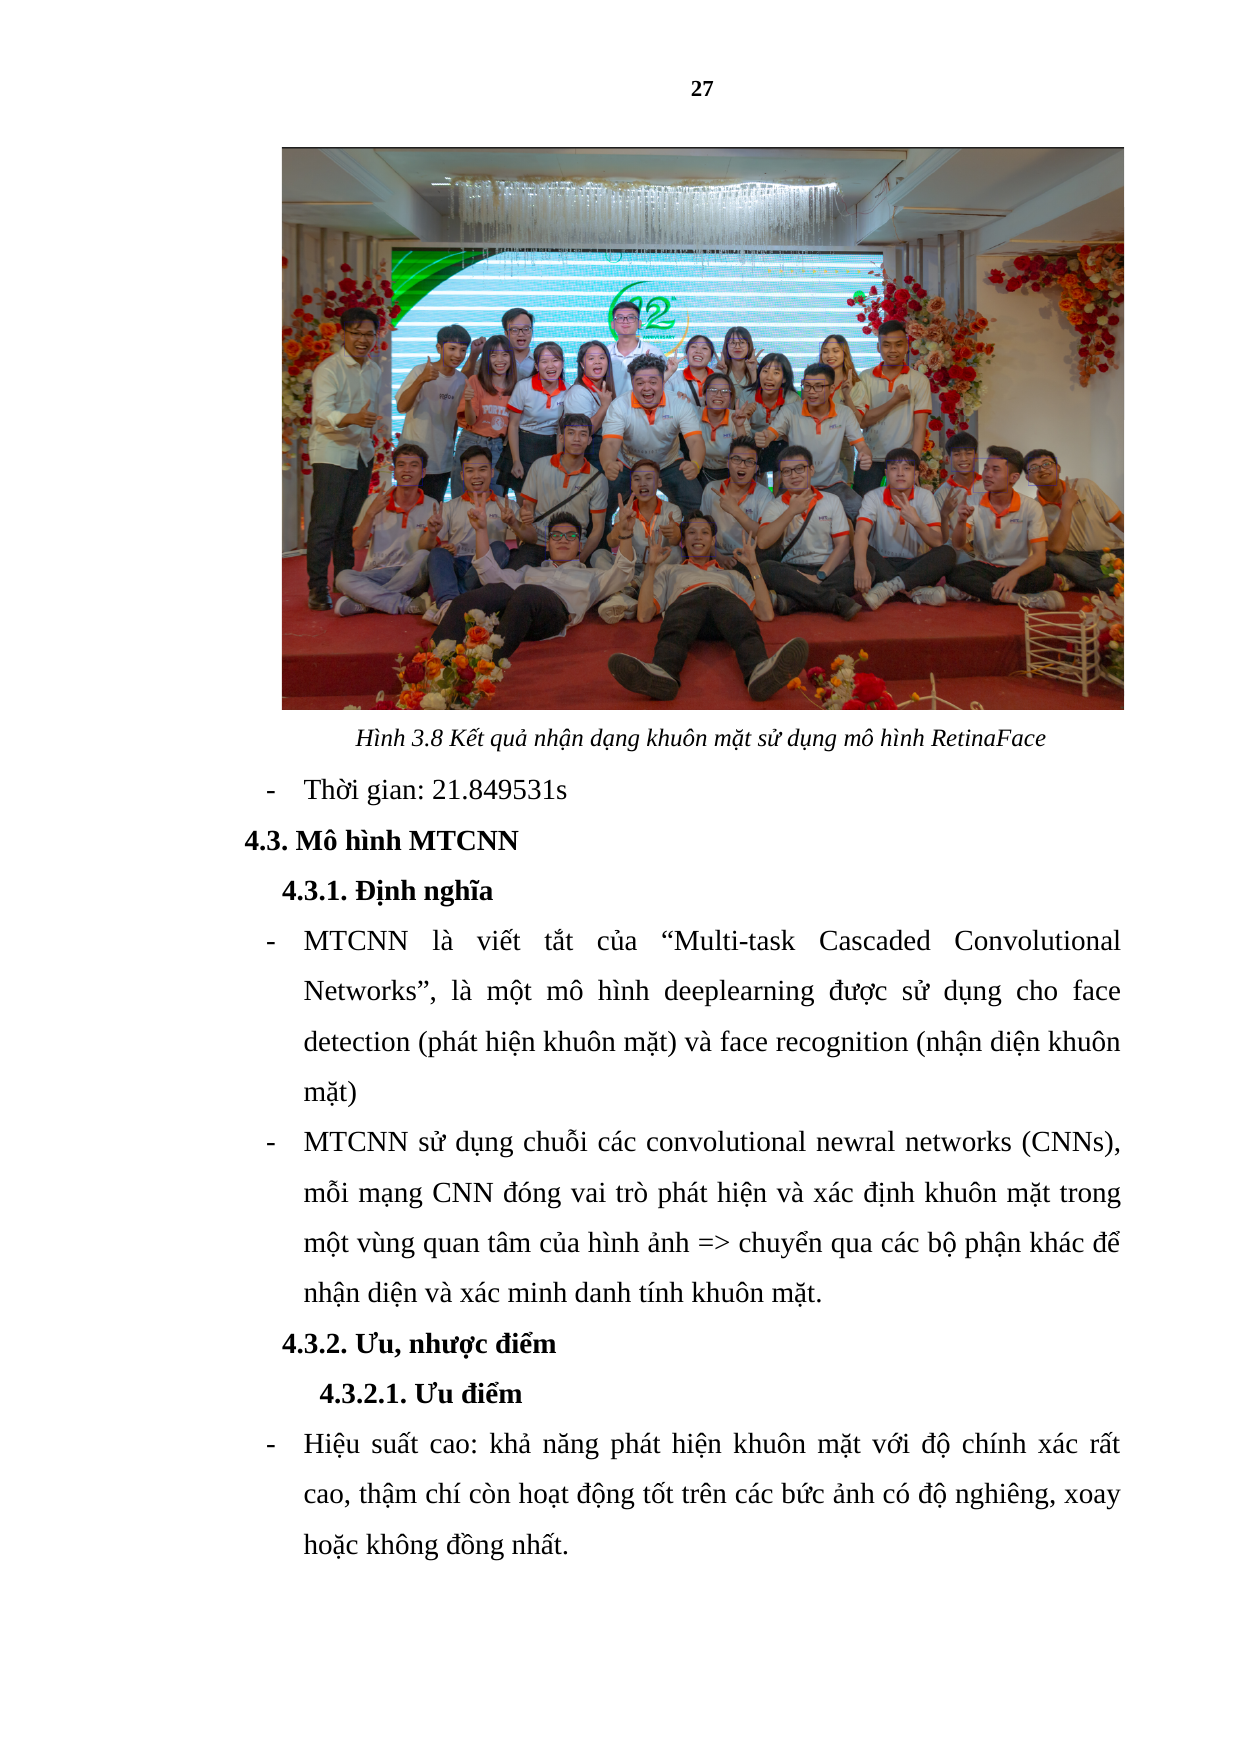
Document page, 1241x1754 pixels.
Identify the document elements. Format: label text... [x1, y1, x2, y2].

subtitle Định nghĩa [282, 873, 1122, 906]
list Hiệu suất cao: khả năng phát hiện khuôn mặt với độ chính xác rất cao, thậm chí còn hoạt động tốt trên các bức ảnh có độ nghiêng, xoay hoặc không đồng nhất. [266, 1426, 1122, 1561]
subtitle Ưu điểm [319, 1376, 1122, 1409]
subtitle Ưu, nhược điểm [282, 1326, 1122, 1359]
list Thời gian: 21.849531s [266, 772, 1122, 806]
subtitle Mô hình MTCNN [244, 823, 1122, 856]
picture [281, 147, 1125, 710]
list MTCNN sử dụng chuỗi các convolutional newral networks (CNNs), mỗi mạng CNN đóng vai trò phát hiện và xác định khuôn mặt trong một vùng quan tâm của hình ảnh => chuyển qua các bộ phận khác để nhận diện và xác minh danh tính khuôn mặt. [266, 1124, 1122, 1309]
list MTCNN là viết tắt của “Multi-task Cascaded Convolutional Networks”, là một mô hình deeplearning được sử dụng cho face detection (phát hiện khuôn mặt) và face recognition (nhận diện khuôn mặt) [266, 923, 1122, 1108]
